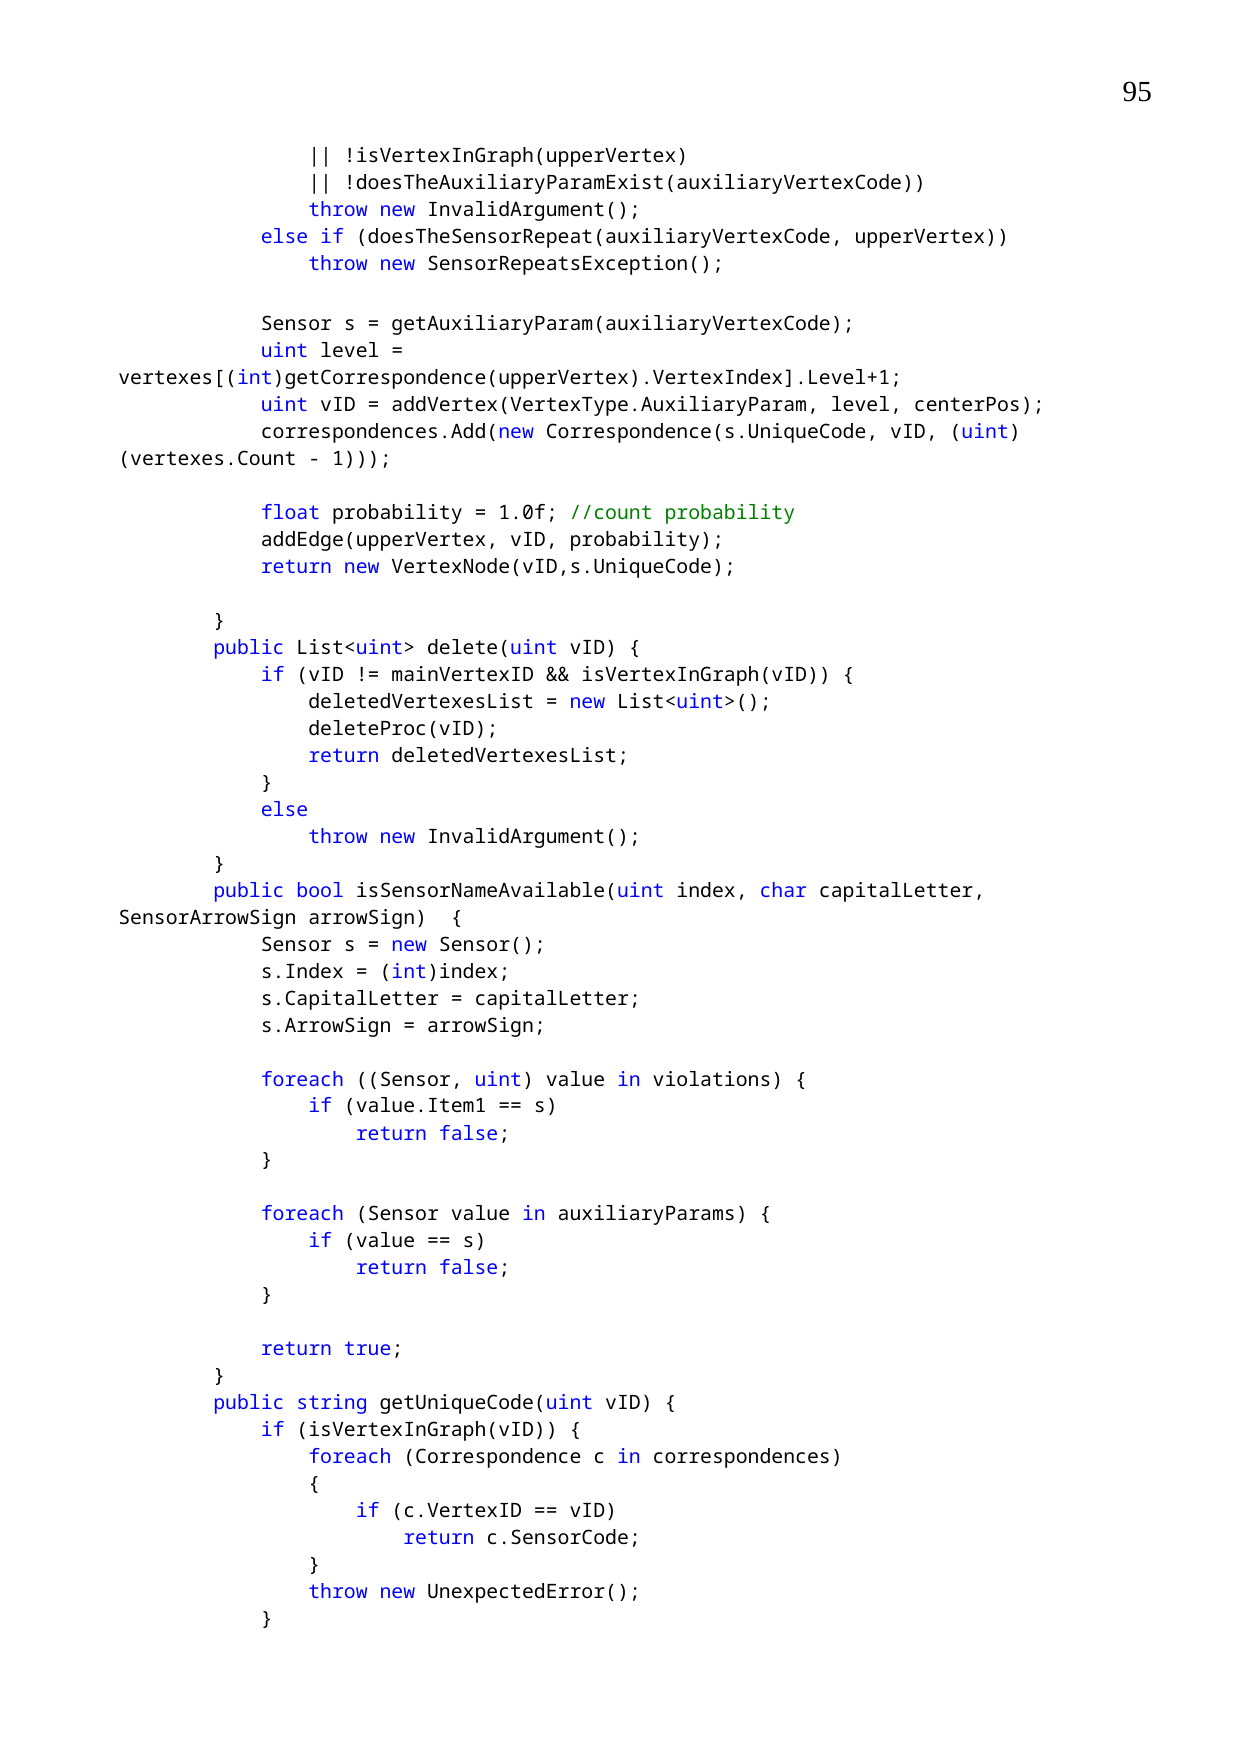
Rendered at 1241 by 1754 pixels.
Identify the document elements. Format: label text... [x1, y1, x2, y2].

text return new VertexNode(vID,s.UniqueCode); [118, 552, 1152, 579]
text } [118, 606, 1152, 633]
text || !isVertexInGraph(upperVertex) [118, 141, 1152, 168]
text uint level = vertexes[(int)getCorrespondence(upperVertex).VertexIndex].Level+1; [118, 336, 1152, 390]
text s.ArrowSign = arrowSign; [118, 1011, 1152, 1038]
text return deletedVertexesList; [118, 741, 1152, 768]
text addEdge(upperVertex, vID, probability); [118, 525, 1152, 552]
text || !doesTheAuxiliaryParamExist(auxiliaryVertexCode)) [118, 168, 1152, 195]
text return false; [118, 1254, 1152, 1281]
text float probability = 1.0f; //count probability [118, 498, 1152, 525]
text } [118, 1281, 1152, 1308]
text correspondences.Add(new Correspondence(s.UniqueCode, vID, (uint)(vertexes.Count - 1))); [118, 417, 1152, 471]
text } [118, 1604, 1152, 1631]
text { [118, 1469, 1152, 1496]
text Sensor s = getAuxiliaryParam(auxiliaryVertexCode); [118, 309, 1152, 336]
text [118, 1442, 1152, 1469]
text s.CapitalLetter = capitalLetter; [118, 984, 1152, 1011]
text if (vID != mainVertexID && isVertexInGraph(vID)) { [118, 660, 1152, 687]
text throw new SensorRepeatsException(); [118, 249, 1152, 276]
text else [118, 795, 1152, 822]
text return c.SensorCode; [118, 1523, 1152, 1550]
text } [118, 849, 1152, 876]
text public List<uint> delete(uint vID) { [118, 633, 1152, 660]
text public string getUniqueCode(uint vID) { [118, 1388, 1152, 1416]
text s.Index = (int)index; [118, 957, 1152, 984]
text throw new InvalidArgument(); [118, 822, 1152, 849]
text deleteProc(vID); [118, 714, 1152, 741]
text } [118, 1362, 1152, 1388]
text foreach ((Sensor, uint) value in violations) { [118, 1065, 1152, 1092]
text uint vID = addVertex(VertexType.AuxiliaryParam, level, centerPos); [118, 390, 1152, 417]
text else if (doesTheSensorRepeat(auxiliaryVertexCode, upperVertex)) [118, 222, 1152, 249]
text } [118, 1550, 1152, 1577]
text if (value.Item1 == s) [118, 1092, 1152, 1119]
text throw new InvalidArgument(); [118, 195, 1152, 222]
text throw new UnexpectedError(); [118, 1577, 1152, 1604]
text public bool isSensorNameAvailable(uint index, char capitalLetter, SensorArrowSign arrowSign) { [118, 876, 1152, 930]
text foreach (Sensor value in auxiliaryParams) { [118, 1200, 1152, 1227]
text Sensor s = new Sensor(); [118, 930, 1152, 957]
text } [118, 1146, 1152, 1173]
text return true; [118, 1334, 1152, 1362]
text if (value == s) [118, 1227, 1152, 1254]
text deletedVertexesList = new List<uint>(); [118, 687, 1152, 714]
text if (isVertexInGraph(vID)) { [118, 1416, 1152, 1442]
text } [118, 768, 1152, 795]
text return false; [118, 1119, 1152, 1146]
text if (c.VertexID == vID) [118, 1496, 1152, 1523]
